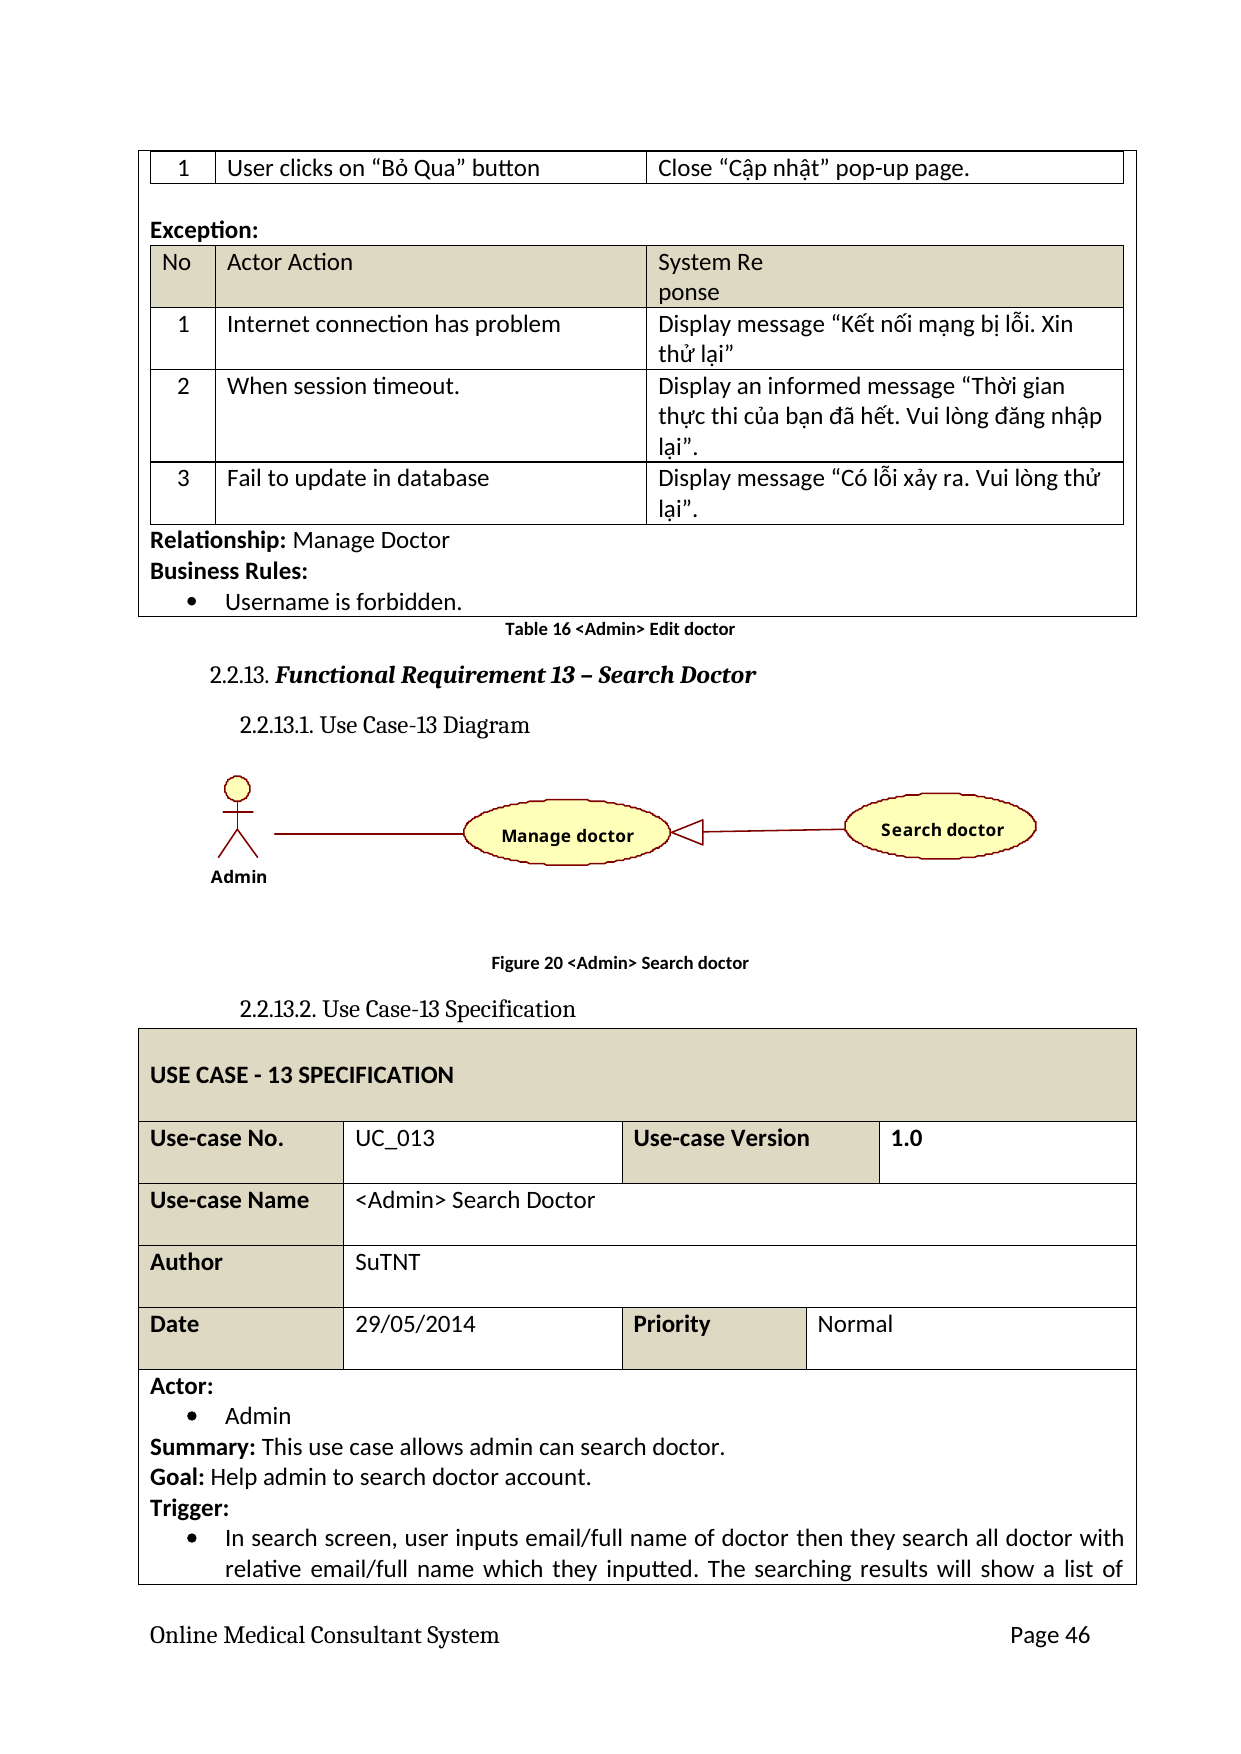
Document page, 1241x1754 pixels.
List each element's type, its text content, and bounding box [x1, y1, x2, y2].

table_cell <Admin> Search Doctor [344, 1184, 1136, 1245]
table_cell Normal [807, 1308, 1136, 1369]
subtitle Use Case-13 Diagram [225, 711, 1090, 739]
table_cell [139, 1370, 1136, 1584]
table_cell UC_013 [344, 1122, 622, 1183]
table_cell Use-case No. [139, 1122, 343, 1183]
table_cell 1.0 [880, 1122, 1136, 1183]
table_cell SuTNT [344, 1246, 1136, 1307]
table_cell Priority [623, 1308, 806, 1369]
table_cell Date [139, 1308, 343, 1369]
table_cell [139, 151, 1136, 616]
table_cell Use-case Name [139, 1184, 343, 1245]
subtitle Use Case-13 Specification [225, 995, 1090, 1024]
table_cell Use-case Version [623, 1122, 879, 1183]
table_header USE CASE - 13 SPECIFICATION [139, 1029, 1136, 1121]
table_cell Author [139, 1246, 343, 1307]
subtitle Functional Requirement 13 – Search Doctor [210, 661, 1090, 690]
table_cell 29/05/2014 [344, 1308, 622, 1369]
